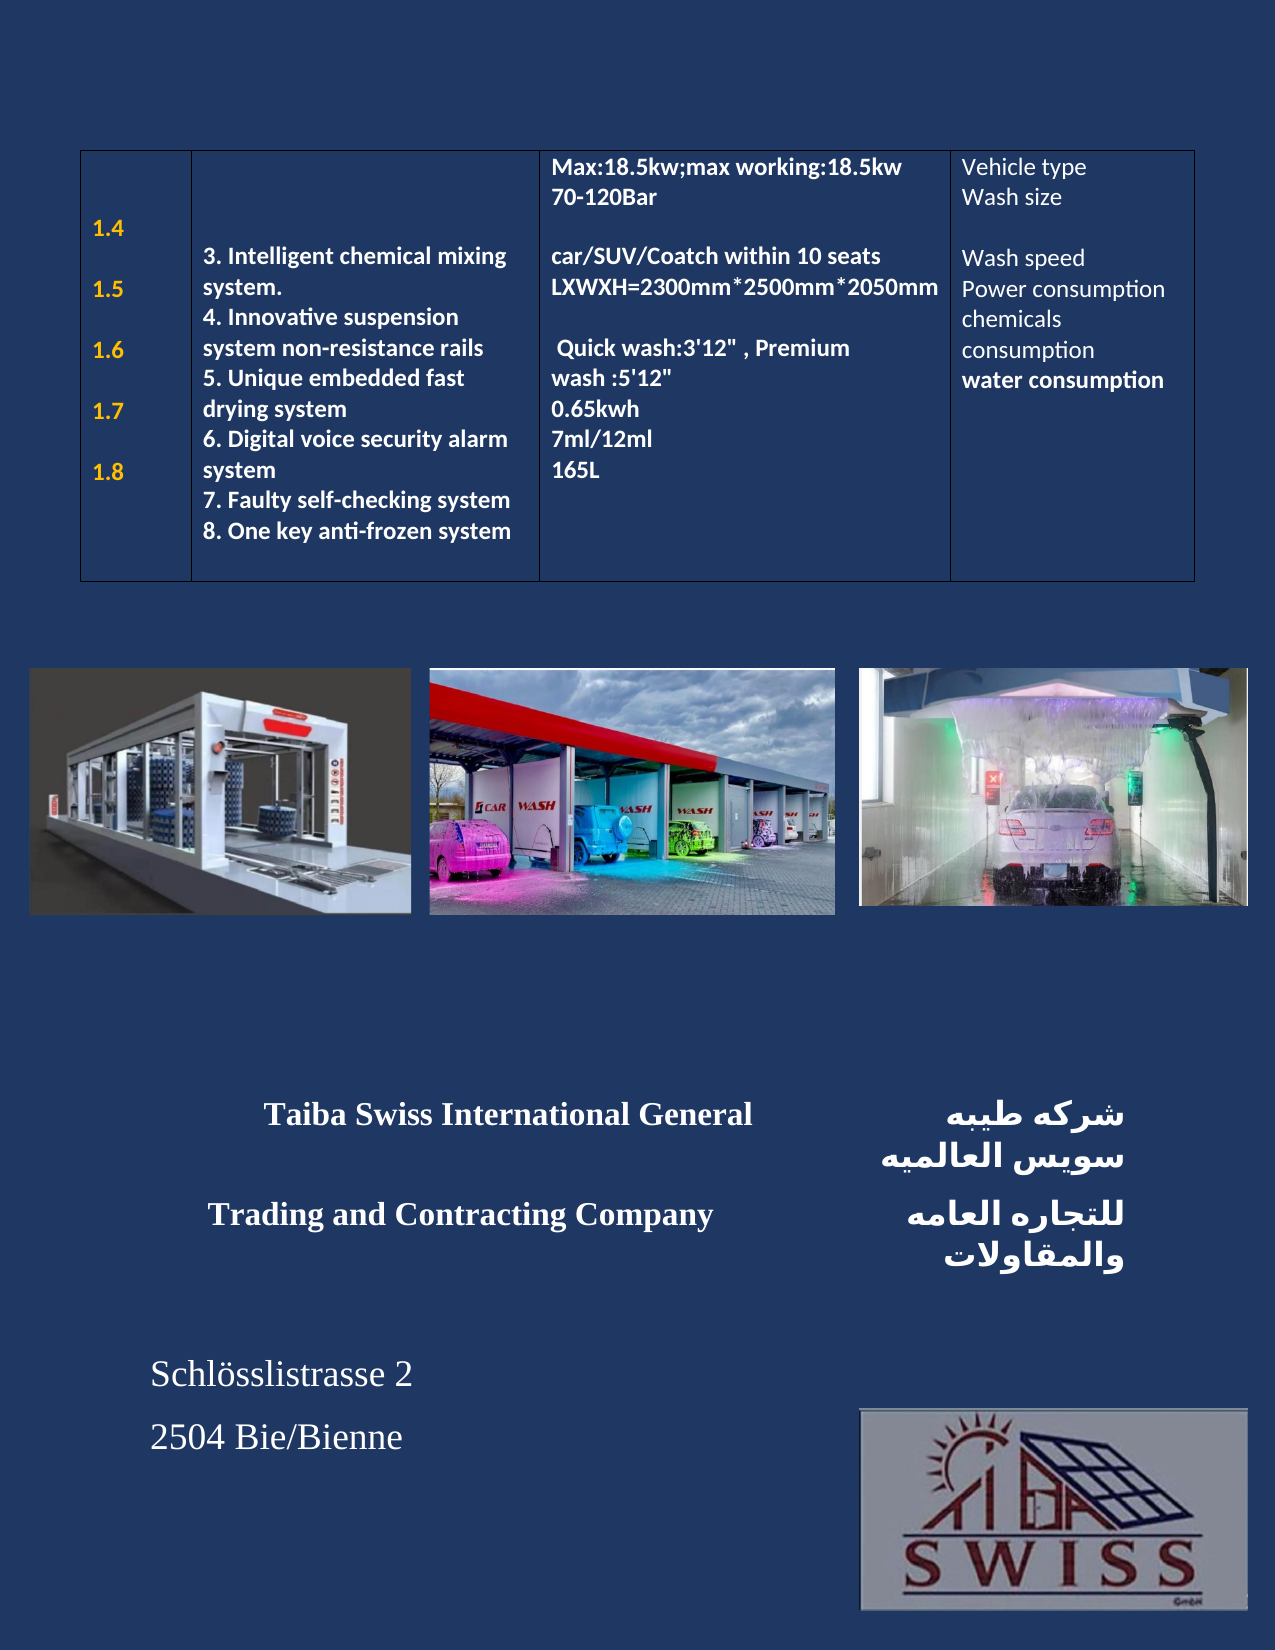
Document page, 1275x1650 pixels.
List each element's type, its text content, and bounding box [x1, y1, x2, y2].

text Schlösslistrasse 2 [150, 1351, 1125, 1394]
text 2504 Bie/Bienne [150, 1414, 859, 1458]
text Trading and Contracting Company للتجاره العامه والمقاولات [150, 1194, 1125, 1273]
picture [429, 668, 835, 915]
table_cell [81, 151, 191, 581]
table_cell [192, 151, 539, 581]
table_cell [540, 151, 950, 581]
text Taiba Swiss International General شركه طيبه سويس العالميه [150, 1094, 1125, 1174]
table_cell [951, 151, 1194, 581]
picture [29, 668, 412, 915]
picture [859, 1408, 1248, 1611]
picture [859, 668, 1248, 906]
